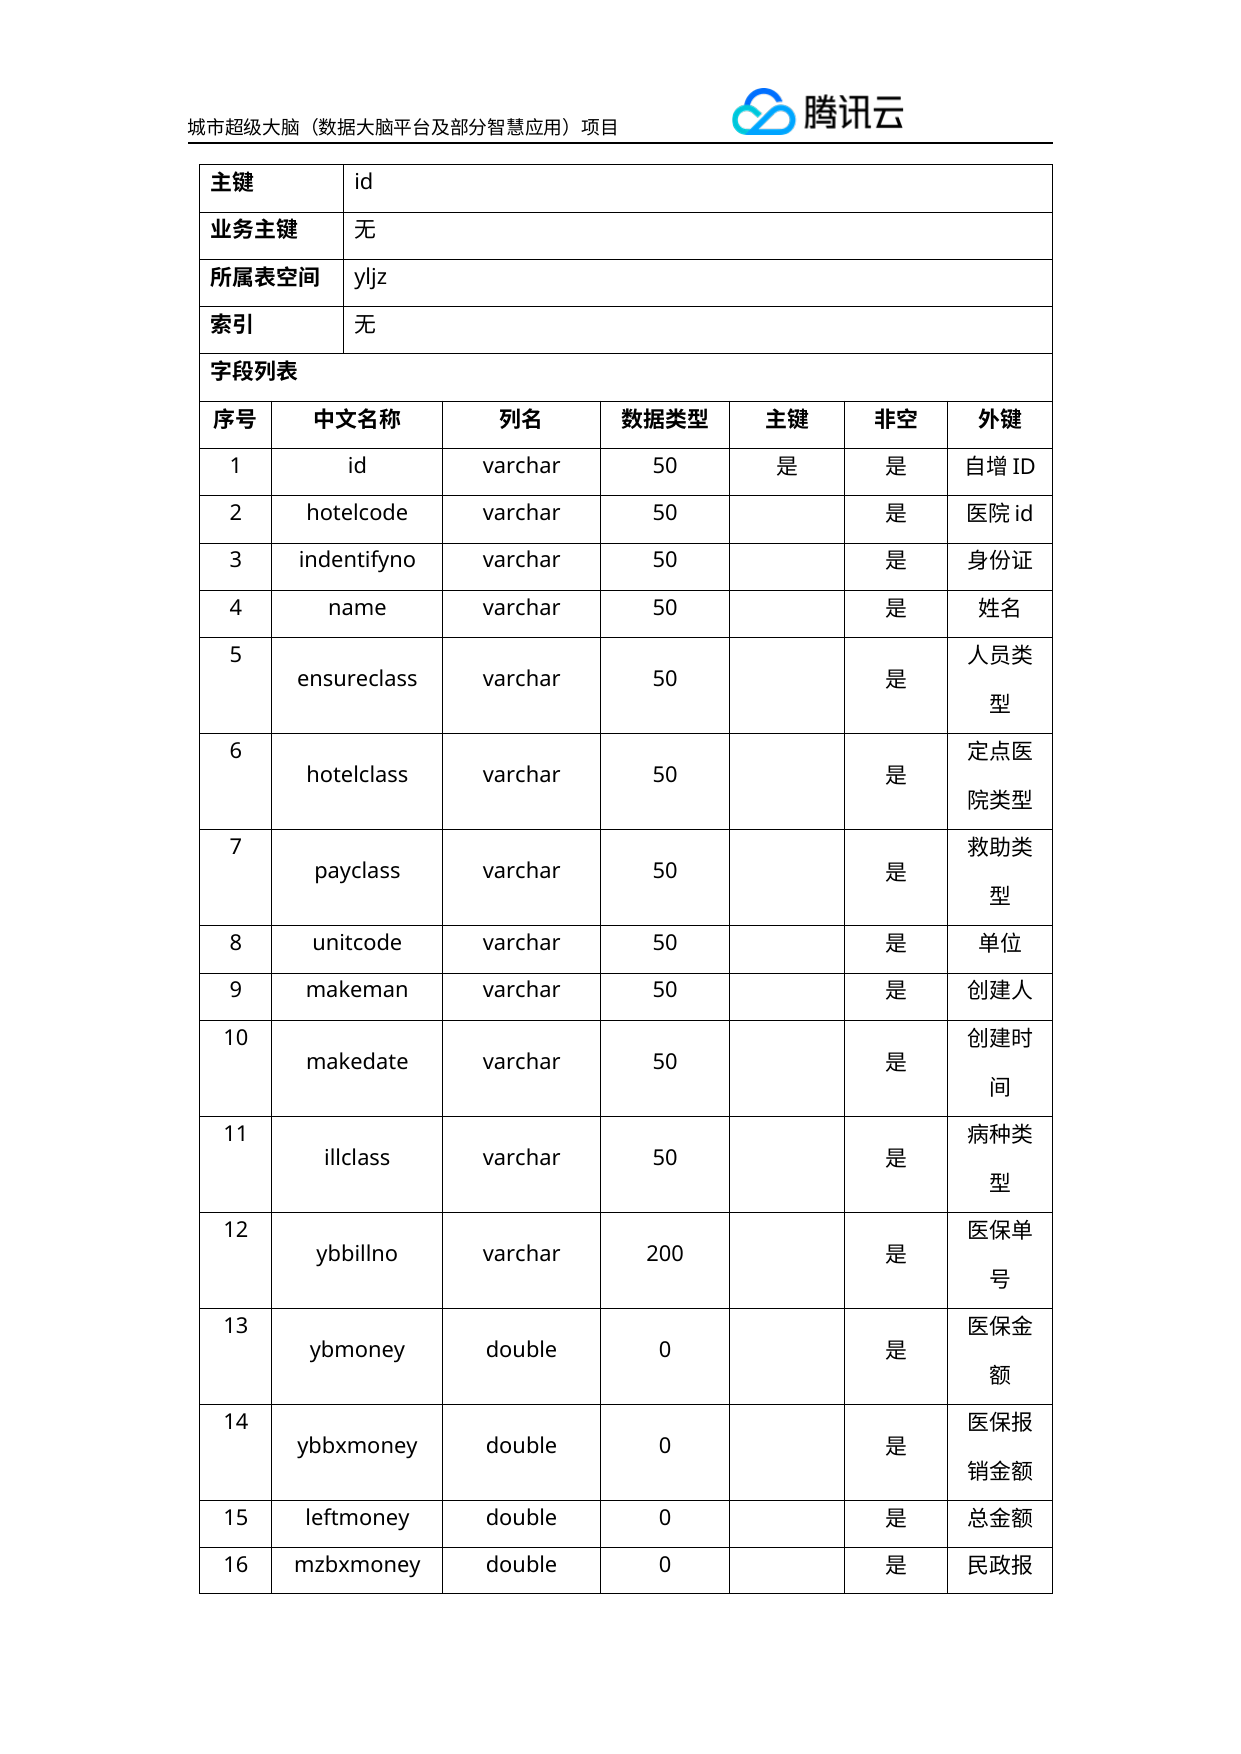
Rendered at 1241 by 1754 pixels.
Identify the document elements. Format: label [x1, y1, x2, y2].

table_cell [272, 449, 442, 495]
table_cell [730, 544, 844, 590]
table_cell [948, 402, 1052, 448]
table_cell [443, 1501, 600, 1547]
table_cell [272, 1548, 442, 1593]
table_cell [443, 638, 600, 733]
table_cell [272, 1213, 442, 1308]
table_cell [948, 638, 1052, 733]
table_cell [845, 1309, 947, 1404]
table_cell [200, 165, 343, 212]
picture [748, 128, 780, 135]
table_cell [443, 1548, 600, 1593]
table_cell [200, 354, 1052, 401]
picture [760, 111, 790, 129]
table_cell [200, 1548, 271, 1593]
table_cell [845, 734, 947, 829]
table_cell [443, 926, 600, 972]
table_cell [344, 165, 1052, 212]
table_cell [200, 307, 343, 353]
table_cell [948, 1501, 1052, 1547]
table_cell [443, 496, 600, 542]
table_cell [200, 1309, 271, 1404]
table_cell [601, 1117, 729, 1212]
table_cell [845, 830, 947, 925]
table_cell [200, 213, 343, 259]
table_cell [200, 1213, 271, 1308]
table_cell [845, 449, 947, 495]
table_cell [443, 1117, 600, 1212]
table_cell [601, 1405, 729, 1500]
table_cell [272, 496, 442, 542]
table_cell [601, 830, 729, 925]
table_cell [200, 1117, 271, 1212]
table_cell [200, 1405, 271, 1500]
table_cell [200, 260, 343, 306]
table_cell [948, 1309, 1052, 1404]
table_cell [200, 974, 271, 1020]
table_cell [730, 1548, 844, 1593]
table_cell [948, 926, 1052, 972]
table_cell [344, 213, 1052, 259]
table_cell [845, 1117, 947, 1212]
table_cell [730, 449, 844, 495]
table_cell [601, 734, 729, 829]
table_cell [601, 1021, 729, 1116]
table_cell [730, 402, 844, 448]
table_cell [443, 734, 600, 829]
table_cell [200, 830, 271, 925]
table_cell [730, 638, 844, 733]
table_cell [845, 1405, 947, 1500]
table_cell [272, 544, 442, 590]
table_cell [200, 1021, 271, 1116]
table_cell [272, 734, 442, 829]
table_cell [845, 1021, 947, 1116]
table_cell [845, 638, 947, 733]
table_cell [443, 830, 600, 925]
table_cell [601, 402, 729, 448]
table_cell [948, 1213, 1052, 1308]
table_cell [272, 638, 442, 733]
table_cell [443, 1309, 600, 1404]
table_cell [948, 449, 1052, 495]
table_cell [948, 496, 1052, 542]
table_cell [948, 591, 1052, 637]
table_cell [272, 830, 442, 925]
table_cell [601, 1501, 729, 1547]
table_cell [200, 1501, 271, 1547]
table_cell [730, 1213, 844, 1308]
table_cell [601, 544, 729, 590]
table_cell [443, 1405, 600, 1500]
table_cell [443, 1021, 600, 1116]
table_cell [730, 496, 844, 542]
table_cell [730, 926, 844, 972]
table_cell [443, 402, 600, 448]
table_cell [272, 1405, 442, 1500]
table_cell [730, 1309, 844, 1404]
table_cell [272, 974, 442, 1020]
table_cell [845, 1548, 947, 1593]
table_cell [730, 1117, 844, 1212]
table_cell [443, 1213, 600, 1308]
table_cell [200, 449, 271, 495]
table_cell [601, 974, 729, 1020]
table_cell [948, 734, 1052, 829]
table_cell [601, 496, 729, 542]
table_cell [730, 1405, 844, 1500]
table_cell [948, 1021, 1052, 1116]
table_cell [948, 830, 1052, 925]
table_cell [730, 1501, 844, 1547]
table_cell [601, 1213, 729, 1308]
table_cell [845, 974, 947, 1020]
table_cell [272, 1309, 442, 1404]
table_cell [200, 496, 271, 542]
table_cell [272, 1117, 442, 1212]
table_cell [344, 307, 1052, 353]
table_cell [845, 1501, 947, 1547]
picture [732, 88, 904, 135]
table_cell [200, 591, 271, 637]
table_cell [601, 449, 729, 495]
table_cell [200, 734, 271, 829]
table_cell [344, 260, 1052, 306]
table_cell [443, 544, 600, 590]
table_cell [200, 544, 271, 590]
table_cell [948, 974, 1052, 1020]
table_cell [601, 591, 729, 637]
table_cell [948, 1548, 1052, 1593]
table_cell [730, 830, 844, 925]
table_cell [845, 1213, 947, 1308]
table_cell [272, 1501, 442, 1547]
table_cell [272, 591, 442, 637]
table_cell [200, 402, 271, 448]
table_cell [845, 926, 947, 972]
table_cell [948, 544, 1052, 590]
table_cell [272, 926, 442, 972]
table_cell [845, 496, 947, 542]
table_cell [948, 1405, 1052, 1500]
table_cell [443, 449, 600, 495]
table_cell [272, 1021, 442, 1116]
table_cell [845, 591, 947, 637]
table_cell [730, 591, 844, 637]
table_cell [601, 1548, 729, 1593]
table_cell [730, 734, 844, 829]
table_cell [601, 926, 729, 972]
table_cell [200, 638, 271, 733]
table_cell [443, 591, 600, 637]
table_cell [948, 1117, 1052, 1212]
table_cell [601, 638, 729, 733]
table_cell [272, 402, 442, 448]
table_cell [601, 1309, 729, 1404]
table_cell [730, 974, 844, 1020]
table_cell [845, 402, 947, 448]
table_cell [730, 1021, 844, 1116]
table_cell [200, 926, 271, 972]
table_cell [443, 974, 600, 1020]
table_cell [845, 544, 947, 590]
